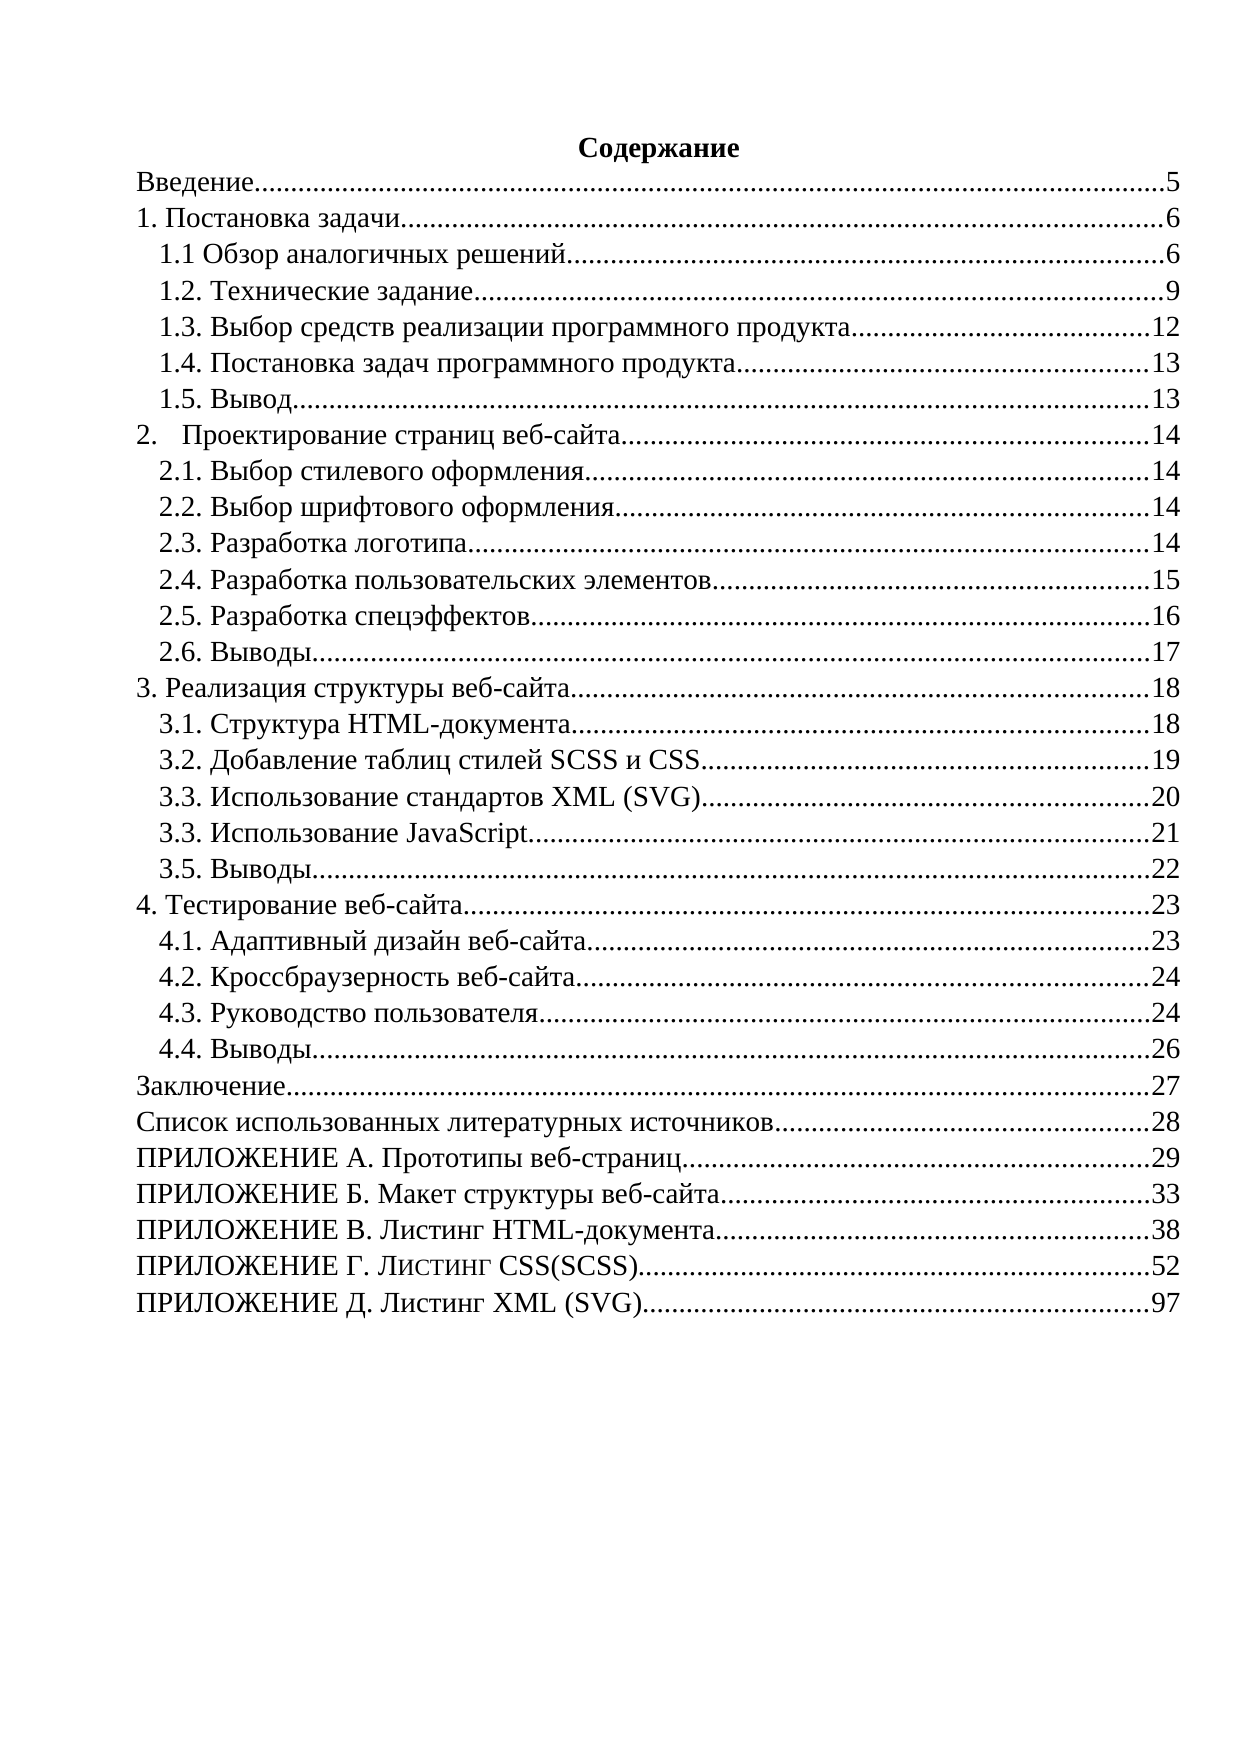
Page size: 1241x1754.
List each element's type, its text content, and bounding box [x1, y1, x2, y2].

text Содержание [136, 131, 1181, 164]
